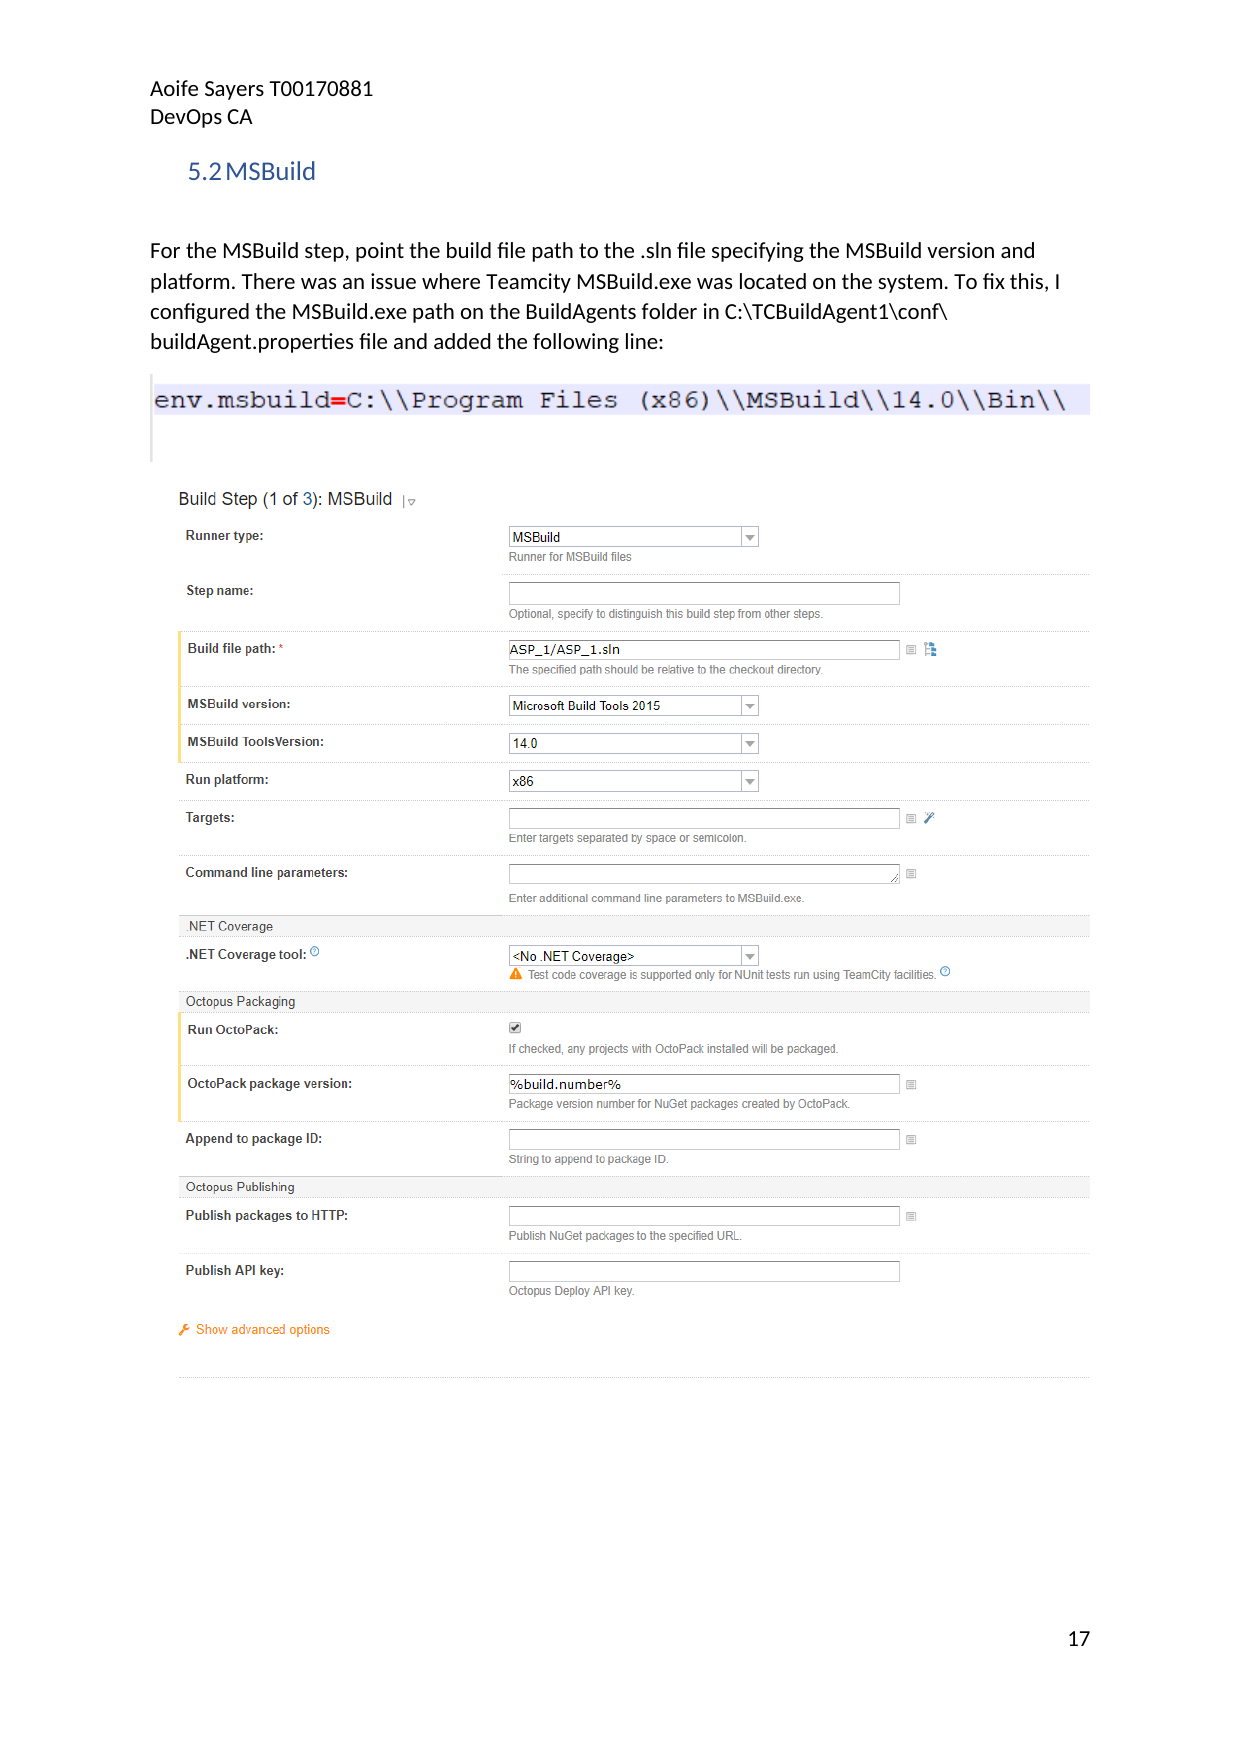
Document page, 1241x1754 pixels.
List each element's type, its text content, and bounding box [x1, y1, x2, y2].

picture [150, 374, 1091, 462]
picture [150, 480, 1091, 1382]
subtitle MSBuild [187, 154, 1090, 187]
text For the MSBuild step, point the build file path to the .sln file specifying the MSBuild version and platform. There was an issue where Teamcity MSBuild.exe was located on the system. To fix this, I configured the MSBuild.exe path on the BuildAgents folder in C:\TCBuildAgent1\conf\buildAgent.properties file and added the following line: [150, 237, 1090, 355]
